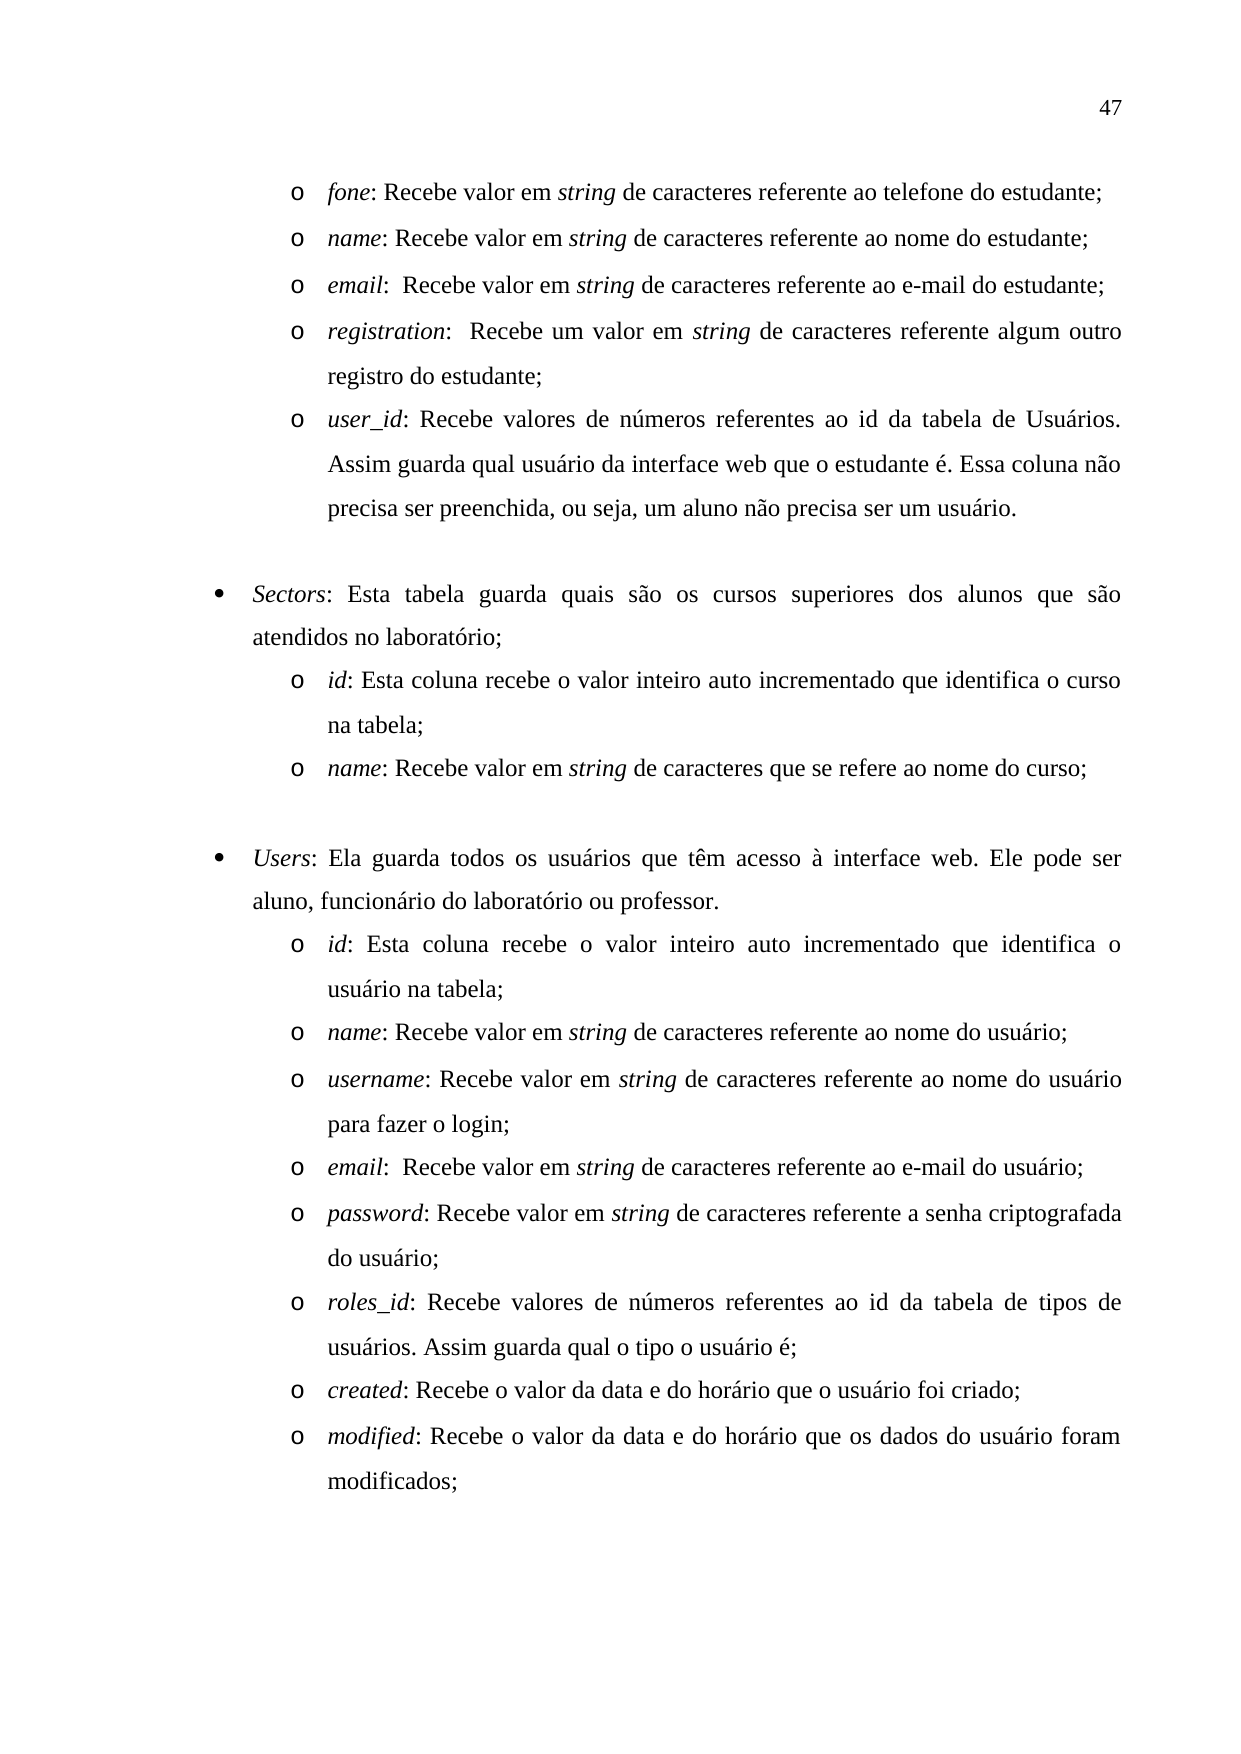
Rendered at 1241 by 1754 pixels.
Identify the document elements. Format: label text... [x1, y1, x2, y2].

list Sectors: Esta tabela guarda quais são os cursos superiores dos alunos que são atendidos no laboratório; [215, 579, 1122, 651]
list username: Recebe valor em string de caracteres referente ao nome do usuário para fazer o login; [290, 1064, 1122, 1138]
list email: Recebe valor em string de caracteres referente ao e-mail do usuário; [290, 1152, 1122, 1183]
list id: Esta coluna recebe o valor inteiro auto incrementado que identifica o usuário na tabela; [290, 929, 1122, 1003]
list registration: Recebe um valor em string de caracteres referente algum outro registro do estudante; [290, 316, 1122, 390]
list id: Esta coluna recebe o valor inteiro auto incrementado que identifica o curso na tabela; [290, 665, 1122, 739]
list created: Recebe o valor da data e do horário que o usuário foi criado; [290, 1375, 1122, 1406]
list fone: Recebe valor em string de caracteres referente ao telefone do estudante; [290, 177, 1122, 208]
list password: Recebe valor em string de caracteres referente a senha criptografada do usuário; [290, 1198, 1122, 1272]
list name: Recebe valor em string de caracteres referente ao nome do usuário; [290, 1017, 1122, 1048]
list modified: Recebe o valor da data e do horário que os dados do usuário foram modificados; [290, 1421, 1122, 1495]
list name: Recebe valor em string de caracteres referente ao nome do estudante; [290, 223, 1122, 254]
list user_id: Recebe valores de números referentes ao id da tabela de Usuários. Assim guarda qual usuário da interface web que o estudante é. Essa coluna não precisa ser preenchida, ou seja, um aluno não precisa ser um usuário. [290, 404, 1122, 521]
list name: Recebe valor em string de caracteres que se refere ao nome do curso; [290, 753, 1122, 784]
list roles_id: Recebe valores de números referentes ao id da tabela de tipos de usuários. Assim guarda qual o tipo o usuário é; [290, 1287, 1122, 1361]
list email: Recebe valor em string de caracteres referente ao e-mail do estudante; [290, 270, 1122, 301]
list Users: Ela guarda todos os usuários que têm acesso à interface web. Ele pode ser aluno, funcionário do laboratório ou professor. [215, 843, 1122, 915]
